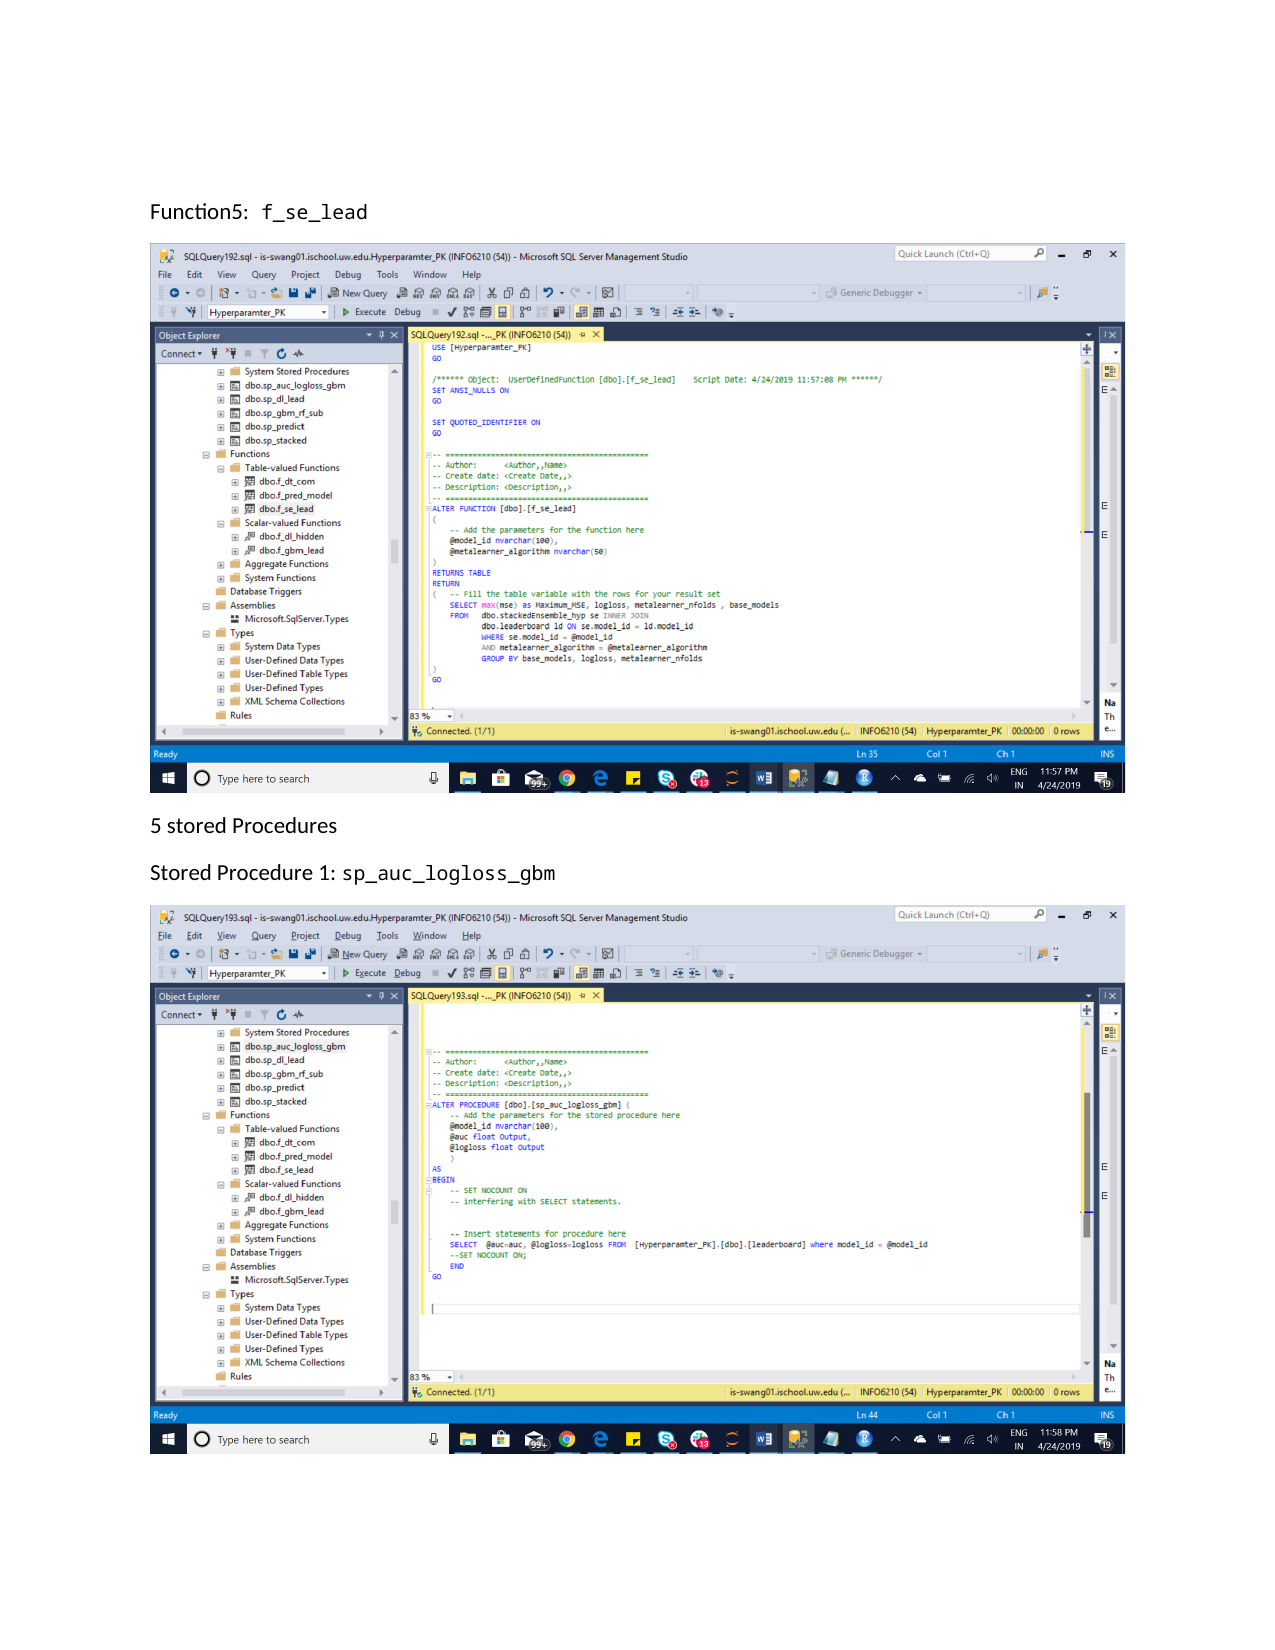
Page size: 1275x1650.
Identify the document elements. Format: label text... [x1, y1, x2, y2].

picture [150, 905, 1125, 1454]
text Stored Procedure 1: sp_auc_logloss_gbm [150, 858, 1125, 886]
text Function5: f_se_lead [150, 197, 1125, 225]
picture [150, 243, 1125, 793]
text 5 stored Procedures [150, 811, 1125, 839]
